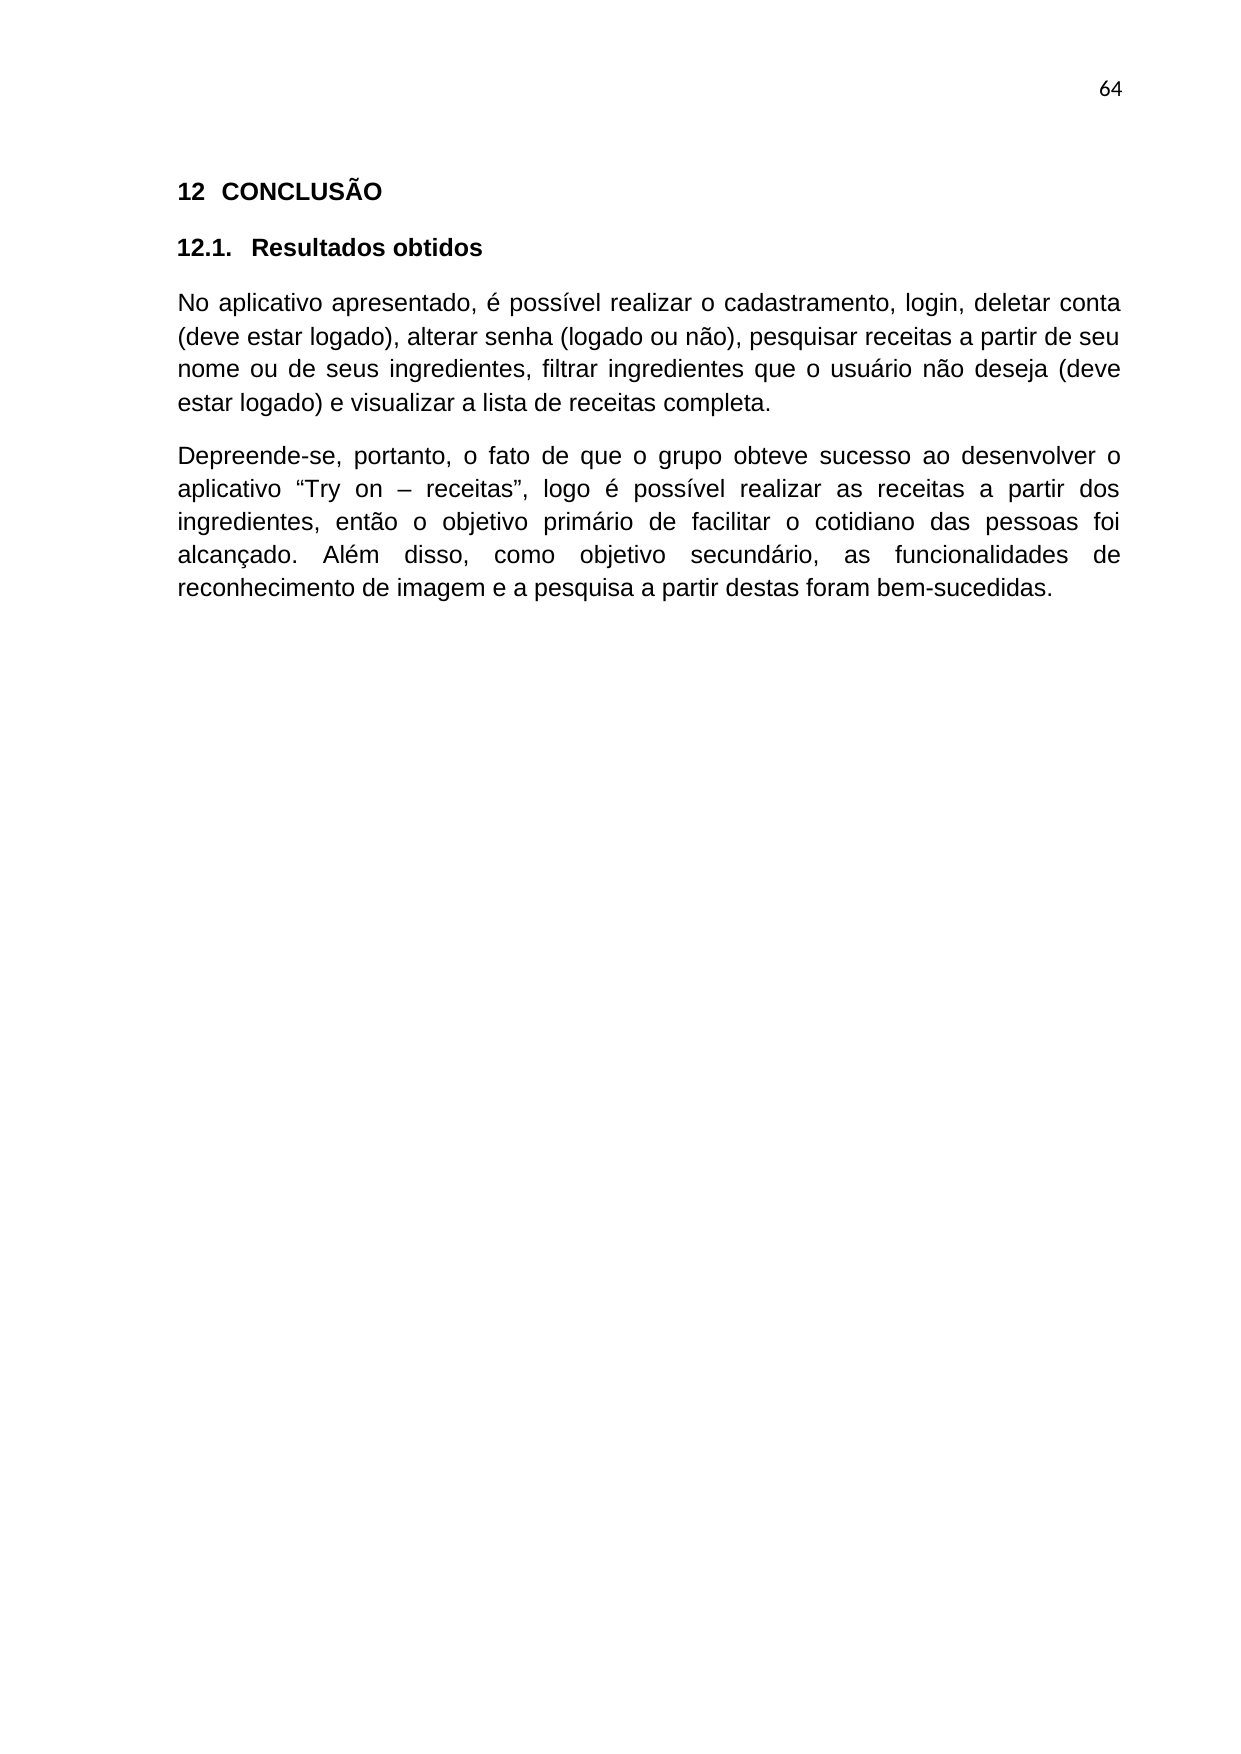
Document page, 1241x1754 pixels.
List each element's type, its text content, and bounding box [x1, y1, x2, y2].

subtitle Resultados obtidos [177, 233, 1122, 262]
subtitle CONCLUSÃO [177, 177, 1122, 206]
text Depreende-se, portanto, o fato de que o grupo obteve sucesso ao desenvolver o aplicativo “Try on – receitas”, logo é possível realizar as receitas a partir dos ingredientes, então o objetivo primário de facilitar o cotidiano das pessoas foi alcançado. Além disso, como objetivo secundário, as funcionalidades de reconhecimento de imagem e a pesquisa a partir destas foram bem-sucedidas. [177, 441, 1122, 602]
text No aplicativo apresentado, é possível realizar o cadastramento, login, deletar conta (deve estar logado), alterar senha (logado ou não), pesquisar receitas a partir de seu nome ou de seus ingredientes, filtrar ingredientes que o usuário não deseja (deve estar logado) e visualizar a lista de receitas completa. [177, 288, 1122, 416]
